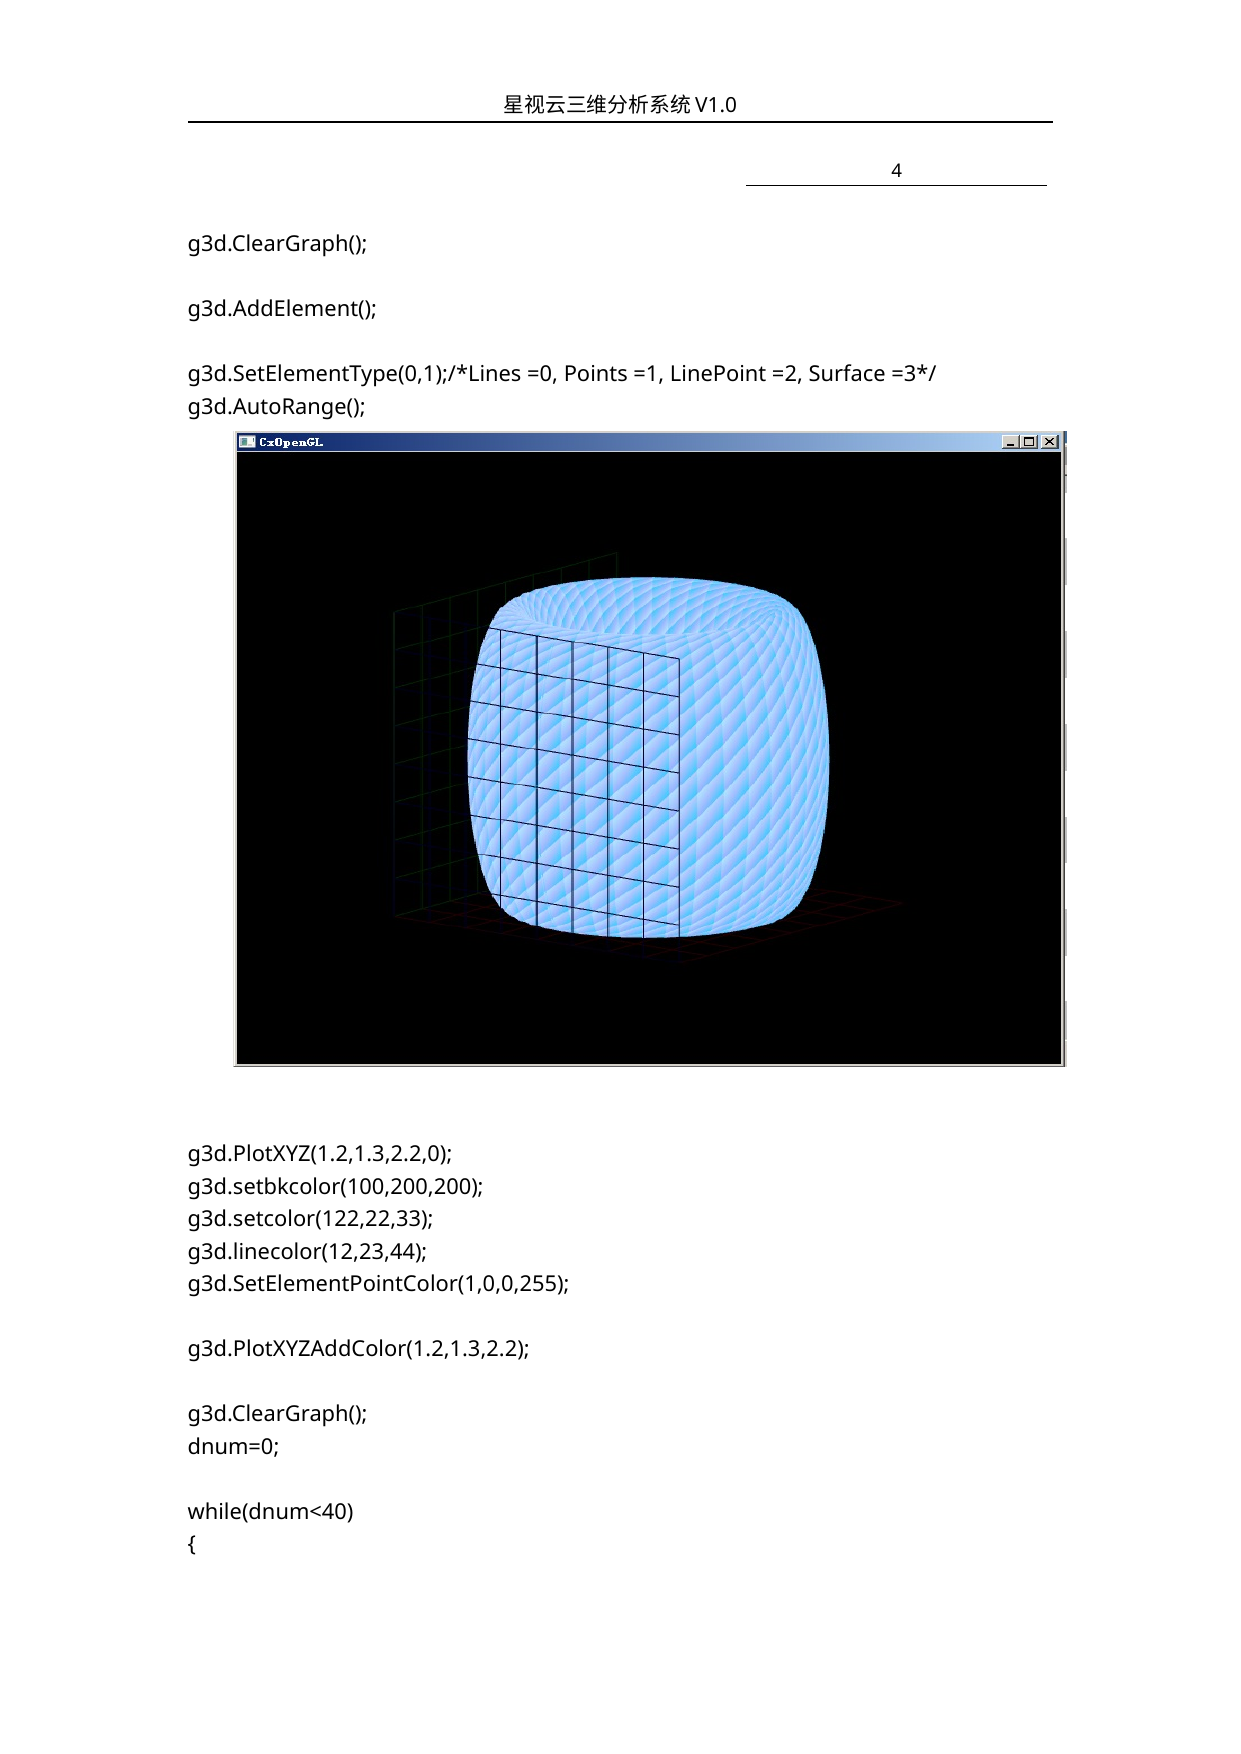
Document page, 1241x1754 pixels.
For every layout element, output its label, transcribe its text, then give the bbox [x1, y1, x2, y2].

text { [187, 1527, 1053, 1559]
text g3d.ClearGraph(); [187, 227, 1053, 259]
text while(dnum<40) [187, 1494, 1053, 1527]
text g3d.SetElementType(0,1);/*Lines =0, Points =1, LinePoint =2, Surface =3*/ [187, 357, 1053, 389]
text dnum=0; [187, 1429, 1053, 1462]
text g3d.ClearGraph(); [187, 1397, 1053, 1429]
text g3d.SetElementPointColor(1,0,0,255); [187, 1267, 1053, 1299]
text g3d.PlotXYZAddColor(1.2,1.3,2.2); [187, 1332, 1053, 1364]
text g3d.AddElement(); [187, 292, 1053, 324]
text g3d.linecolor(12,23,44); [187, 1234, 1053, 1267]
picture [233, 431, 1067, 1067]
text g3d.setcolor(122,22,33); [187, 1202, 1053, 1234]
text g3d.setbkcolor(100,200,200); [187, 1169, 1053, 1202]
text g3d.PlotXYZ(1.2,1.3,2.2,0); [187, 1137, 1053, 1169]
text g3d.AutoRange(); [187, 389, 1053, 422]
